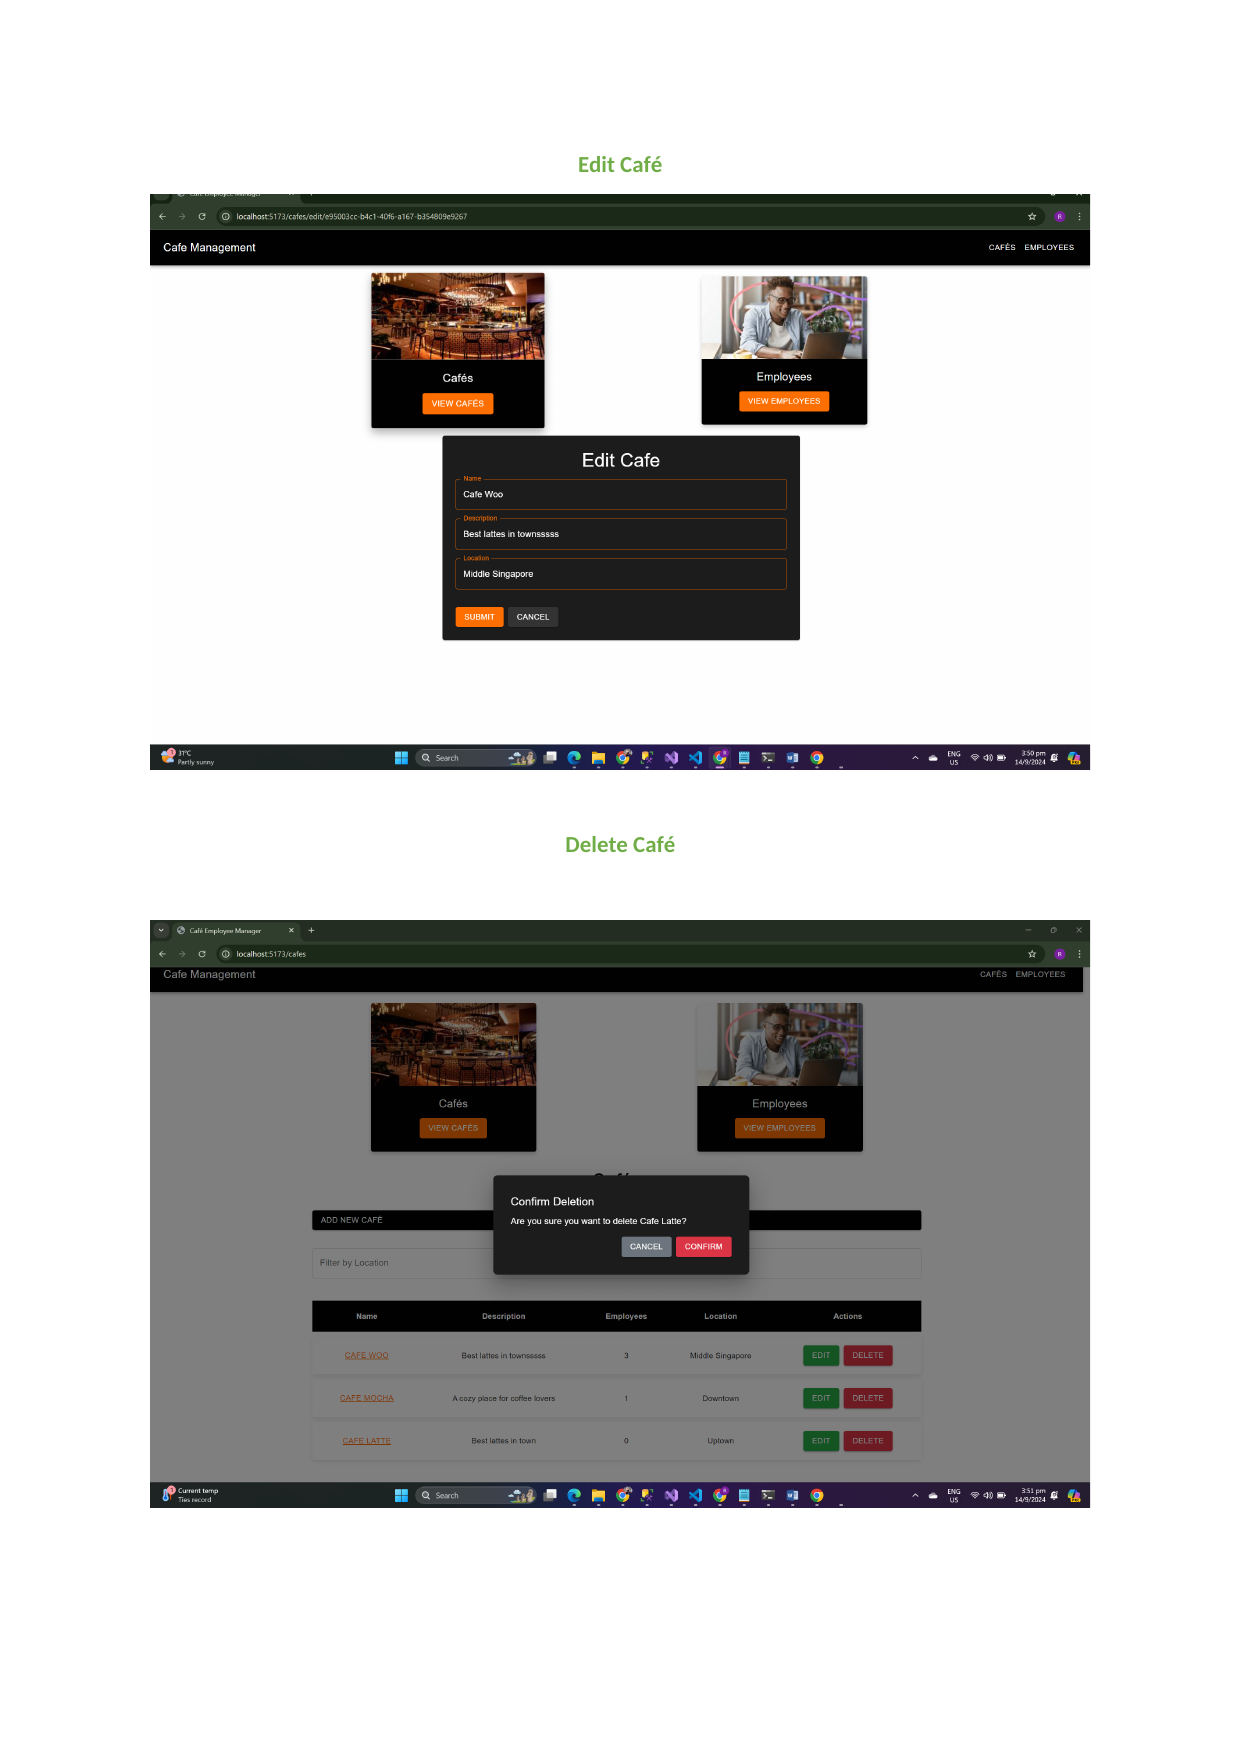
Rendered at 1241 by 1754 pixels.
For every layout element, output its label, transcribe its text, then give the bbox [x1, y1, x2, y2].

text Delete Café [150, 831, 1090, 859]
picture [150, 920, 1091, 1508]
text Edit Café [150, 150, 1090, 178]
picture [150, 194, 1091, 770]
